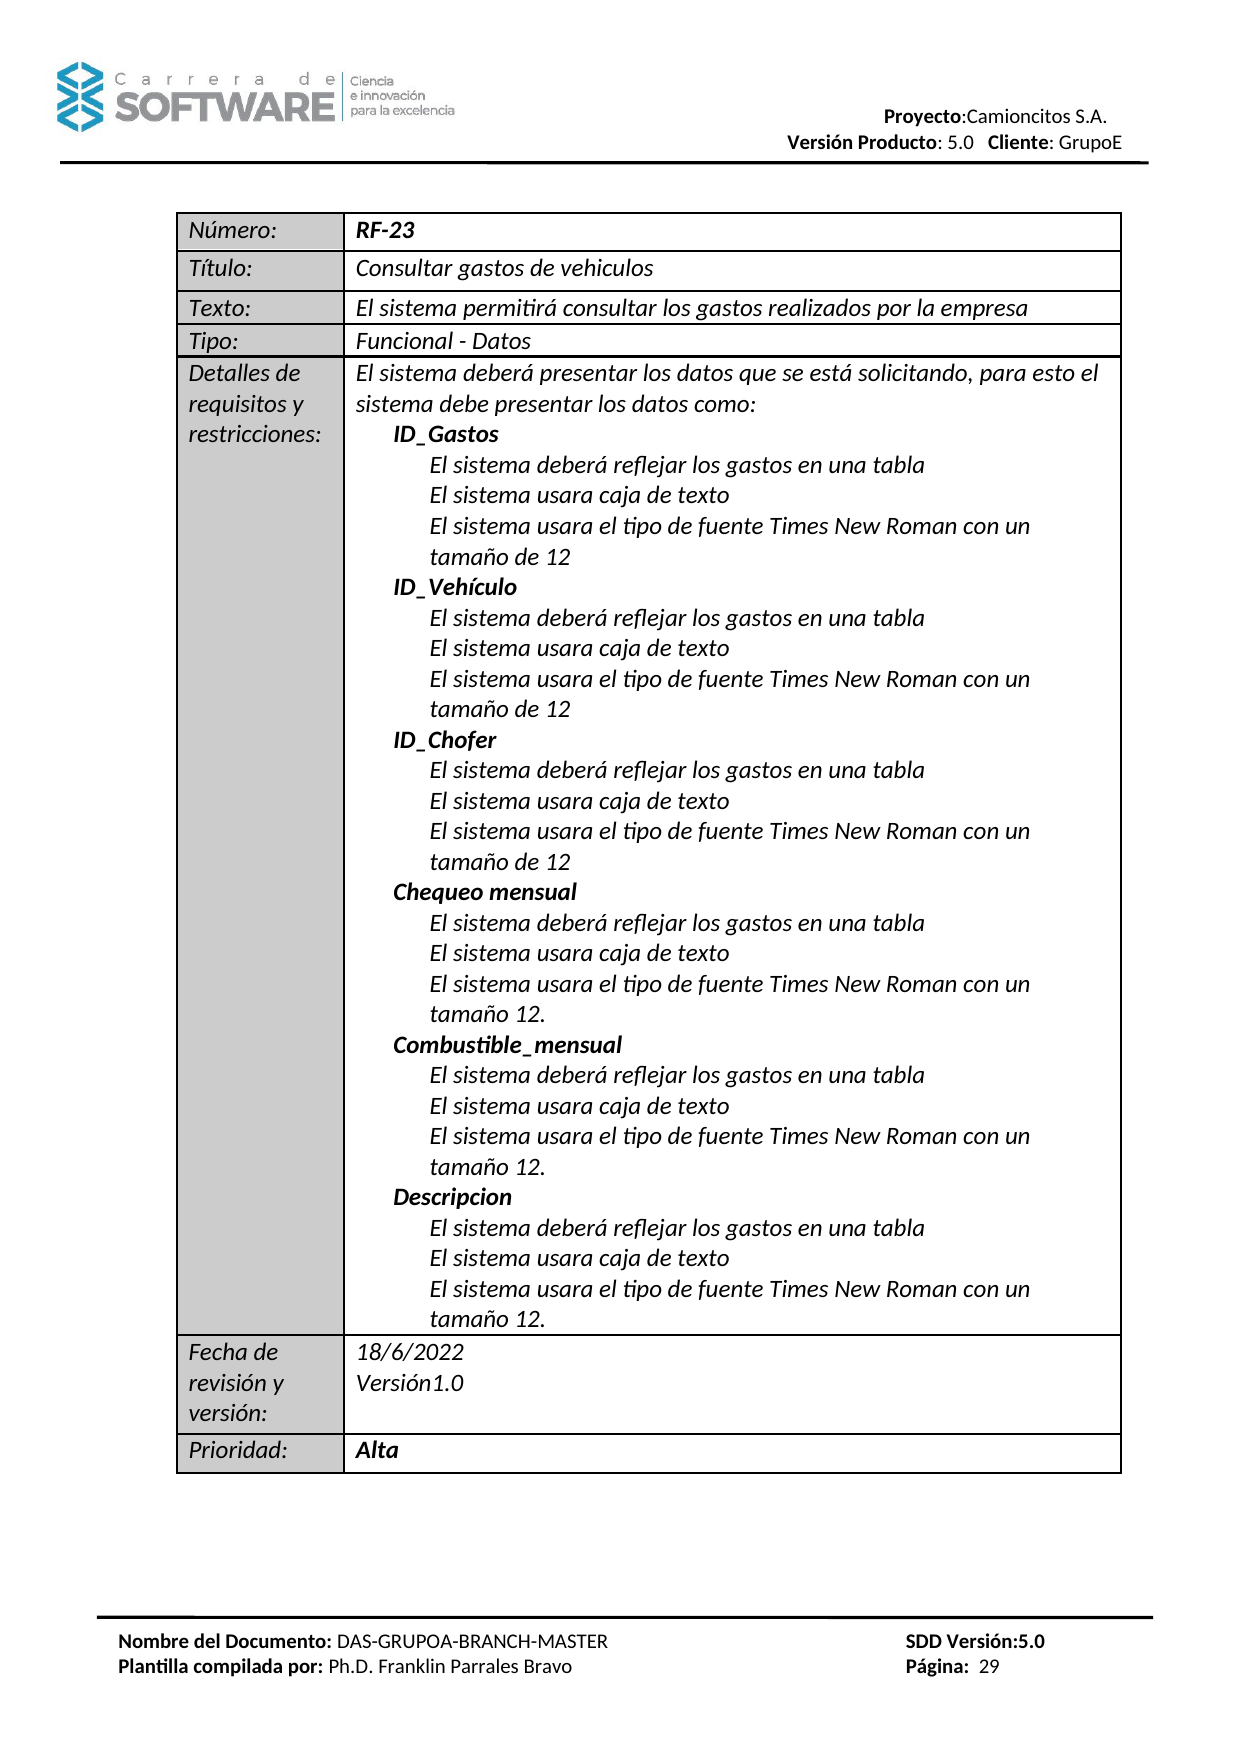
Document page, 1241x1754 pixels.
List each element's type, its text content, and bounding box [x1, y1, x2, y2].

table_cell Consultar gastos de vehiculos [345, 252, 1120, 290]
table_cell Fecha de revisión y versión: [178, 1336, 343, 1433]
picture [46, 46, 461, 154]
table_cell Alta [345, 1435, 1120, 1472]
table_header RF-23 [345, 214, 1120, 249]
table_cell Título: [178, 252, 343, 290]
table_cell Funcional - Datos [345, 325, 1120, 355]
table_cell Detalles de requisitos y restricciones: [178, 358, 343, 1334]
table_cell El sistema deberá presentar los datos que se está solicitando, para esto el sistema debe presentar los datos como: ID_Gastos El sistema deberá reflejar los gastos en una tabla El sistema usara caja de texto El sistema usara el tipo de fuente Times New Roman con un tamaño de 12 ID_Vehículo El sistema deberá reflejar los gastos en una tabla El sistema usara caja de texto El sistema usara el tipo de fuente Times New Roman con un tamaño de 12 ID_Chofer El sistema deberá reflejar los gastos en una tabla El sistema usara caja de texto El sistema usara el tipo de fuente Times New Roman con un tamaño de 12 Chequeo mensual El sistema deberá reflejar los gastos en una tabla El sistema usara caja de texto El sistema usara el tipo de fuente Times New Roman con un tamaño 12. Combustible_mensual El sistema deberá reflejar los gastos en una tabla El sistema usara caja de texto El sistema usara el tipo de fuente Times New Roman con un tamaño 12. Descripcion El sistema deberá reflejar los gastos en una tabla El sistema usara caja de texto El sistema usara el tipo de fuente Times New Roman con un tamaño 12. [345, 358, 1120, 1334]
table_cell Texto: [178, 292, 343, 323]
table_cell Prioridad: [178, 1435, 343, 1472]
table_cell Tipo: [178, 325, 343, 355]
table_header Número: [178, 214, 343, 249]
table_cell El sistema permitirá consultar los gastos realizados por la empresa [345, 292, 1120, 323]
table_cell 18/6/2022 Versión1.0 [345, 1336, 1120, 1433]
